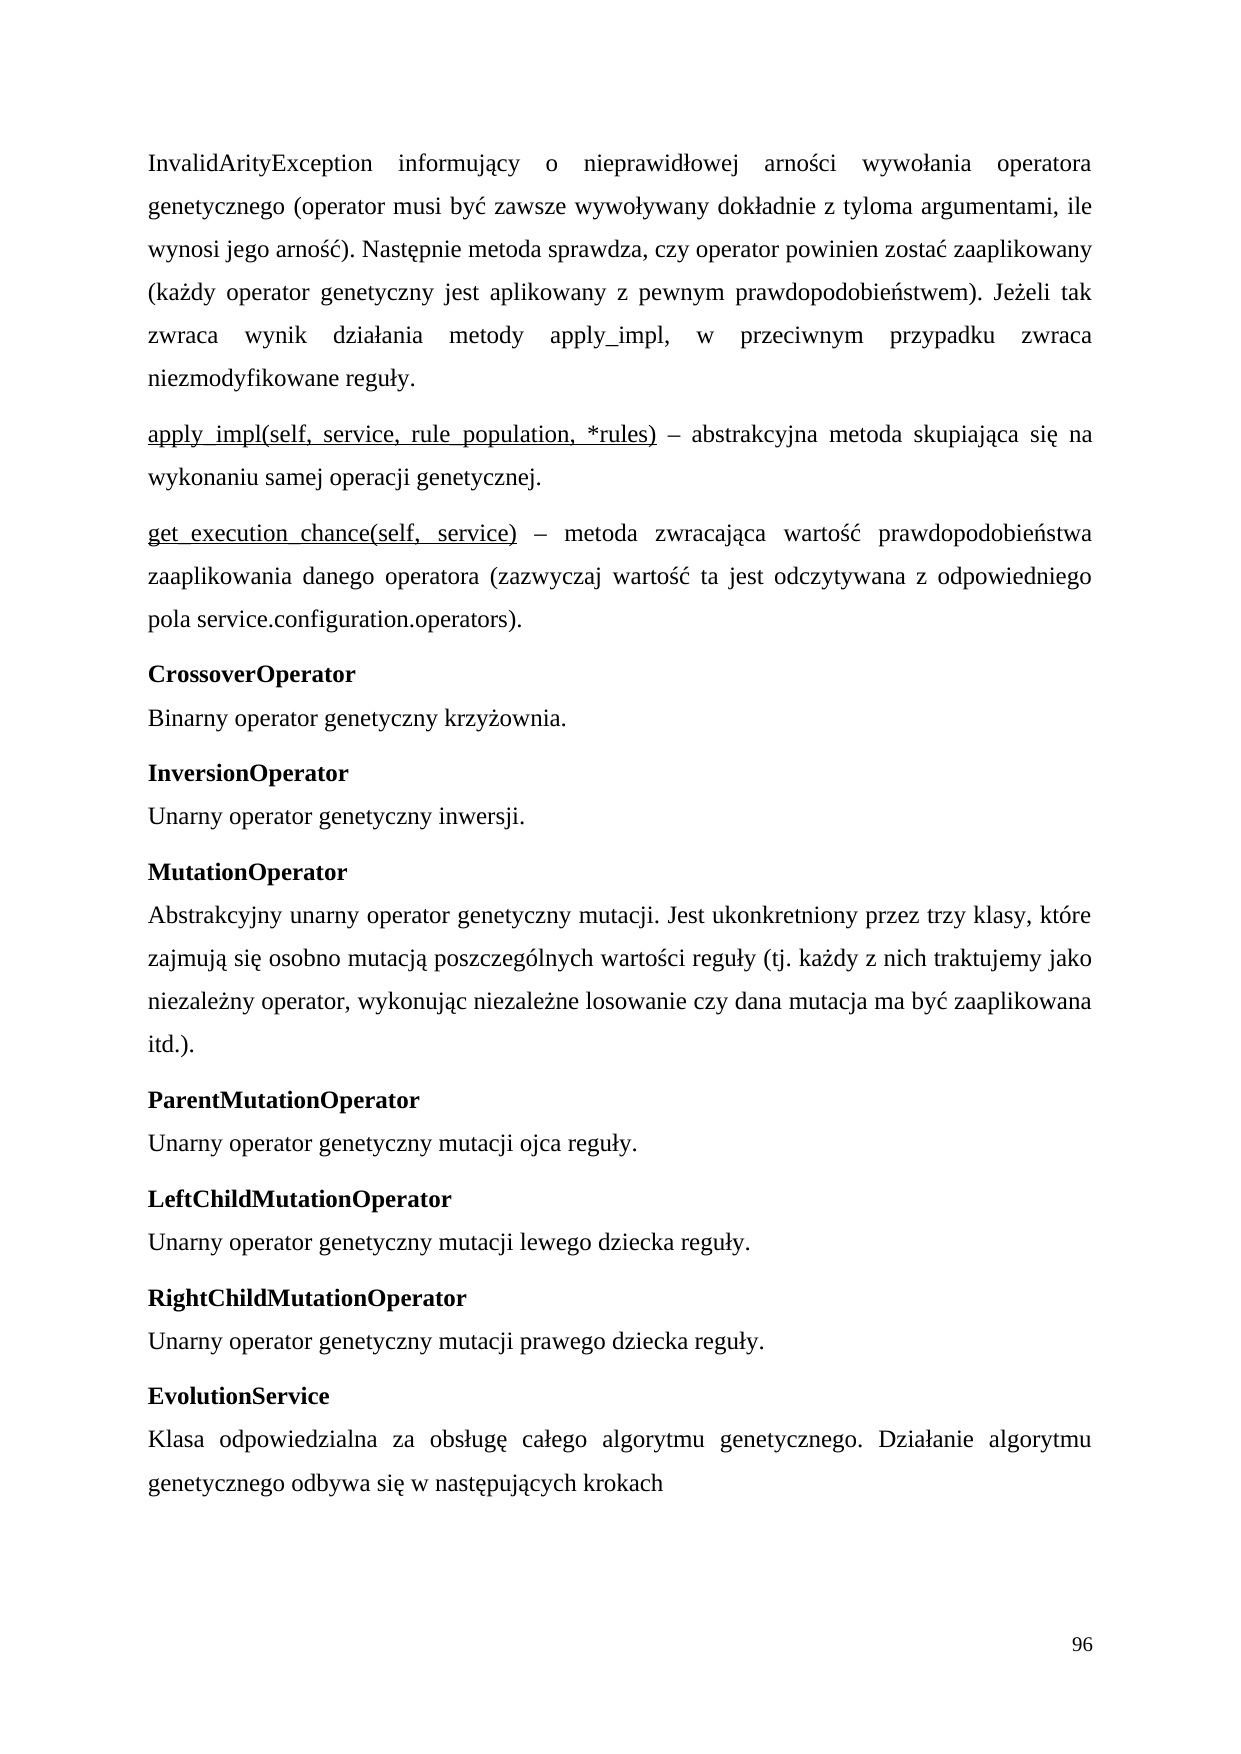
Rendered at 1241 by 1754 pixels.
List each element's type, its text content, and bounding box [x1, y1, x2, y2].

text Unarny operator genetyczny mutacji prawego dziecka reguły. [148, 1326, 1093, 1354]
text Unarny operator genetyczny mutacji ojca reguły. [148, 1128, 1093, 1157]
text Abstrakcyjny unarny operator genetyczny mutacji. Jest ukonkretniony przez trzy klasy, które zajmują się osobno mutacją poszczególnych wartości reguły (tj. każdy z nich traktujemy jako niezależny operator, wykonując niezależne losowanie czy dana mutacja ma być zaaplikowana itd.). [148, 900, 1093, 1058]
text EvolutionService [148, 1381, 1093, 1410]
text RightChildMutationOperator [148, 1283, 1093, 1311]
text LeftChildMutationOperator [148, 1184, 1093, 1213]
text InversionOperator [148, 758, 1093, 787]
text Unarny operator genetyczny mutacji lewego dziecka reguły. [148, 1227, 1093, 1256]
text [148, 148, 1093, 392]
text get_execution_chance(self, service) – metoda zwracająca wartość prawdopodobieństwa zaaplikowania danego operatora (zazwyczaj wartość ta jest odczytywana z odpowiedniego pola service.configuration.operators). [148, 518, 1093, 633]
text ParentMutationOperator [148, 1085, 1093, 1114]
text apply_impl(self, service, rule_population, *rules) – abstrakcyjna metoda skupiająca się na wykonaniu samej operacji genetycznej. [148, 419, 1093, 491]
text MutationOperator [148, 857, 1093, 886]
text Klasa odpowiedzialna za obsługę całego algorytmu genetycznego. Działanie algorytmu genetycznego odbywa się w następujących krokach [148, 1424, 1093, 1496]
text CrossoverOperator [148, 659, 1093, 688]
text Unarny operator genetyczny inwersji. [148, 801, 1093, 830]
text Binarny operator genetyczny krzyżownia. [148, 703, 1093, 731]
